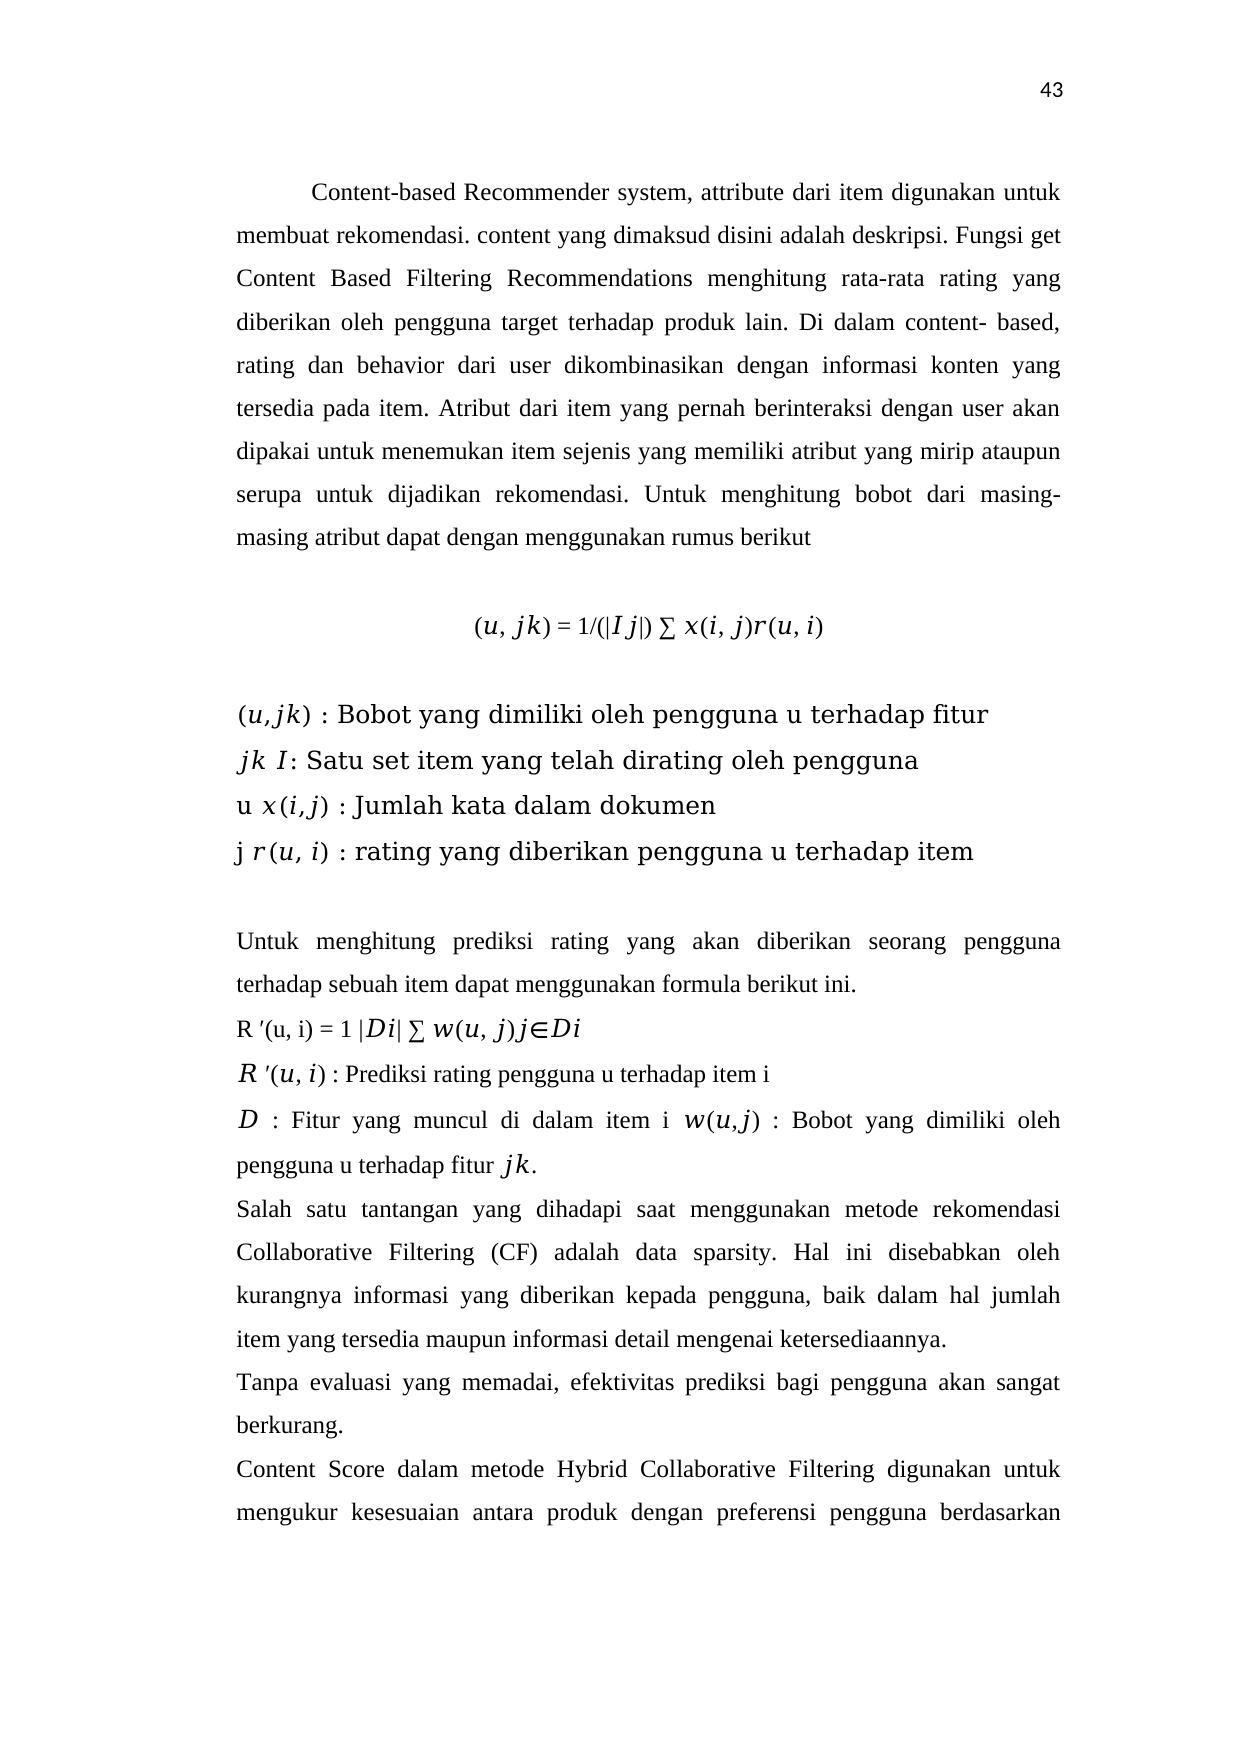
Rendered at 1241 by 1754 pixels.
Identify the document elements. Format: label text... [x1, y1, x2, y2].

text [236, 1454, 1061, 1526]
text 𝑅 ′(𝑢, 𝑖) : Prediksi rating pengguna u terhadap item i [236, 1058, 1061, 1088]
text Content-based Recommender system, attribute dari item digunakan untuk membuat rekomendasi. content yang dimaksud disini adalah deskripsi. Fungsi get Content Based Filtering Recommendations menghitung rata-rata rating yang diberikan oleh pengguna target terhadap produk lain. Di dalam content- based, rating dan behavior dari user dikombinasikan dengan informasi konten yang tersedia pada item. Atribut dari item yang pernah berinteraksi dengan user akan dipakai untuk menemukan item sejenis yang memiliki atribut yang mirip ataupun serupa untuk dijadikan rekomendasi. Untuk menghitung bobot dari masing- masing atribut dapat dengan menggunakan rumus berikut [236, 177, 1061, 551]
text 𝐷 : Fitur yang muncul di dalam item i 𝑤(𝑢,𝑗) : Bobot yang dimiliki oleh pengguna u terhadap fitur 𝑗𝑘. [236, 1103, 1061, 1179]
text (𝑢,𝑗𝑘) : Bobot yang dimiliki oleh pengguna u terhadap fitur [236, 699, 1061, 729]
text j 𝑟(𝑢, 𝑖) : rating yang diberikan pengguna u terhadap item [236, 835, 1061, 865]
text Tanpa evaluasi yang memadai, efektivitas prediksi bagi pengguna akan sangat berkurang. [236, 1367, 1061, 1439]
text 𝑗𝑘 𝐼: Satu set item yang telah dirating oleh pengguna [236, 744, 1061, 774]
text (𝑢, 𝑗𝑘) = 1/(|𝐼𝑗|) ∑ 𝑥(𝑖, 𝑗)𝑟(𝑢, 𝑖) [236, 609, 1061, 640]
text Salah satu tantangan yang dihadapi saat menggunakan metode rekomendasi Collaborative Filtering (CF) adalah data sparsity. Hal ini disebabkan oleh kurangnya informasi yang diberikan kepada pengguna, baik dalam hal jumlah item yang tersedia maupun informasi detail mengenai ketersediaannya. [236, 1194, 1061, 1352]
text Untuk menghitung prediksi rating yang akan diberikan seorang pengguna terhadap sebuah item dapat menggunakan formula berikut ini. [236, 926, 1061, 998]
text R ′(u, i) = 1 |𝐷𝑖| ∑ 𝑤(𝑢, 𝑗)𝑗∈𝐷𝑖 [236, 1012, 1061, 1042]
text u 𝑥(𝑖,𝑗) : Jumlah kata dalam dokumen [236, 790, 1061, 820]
